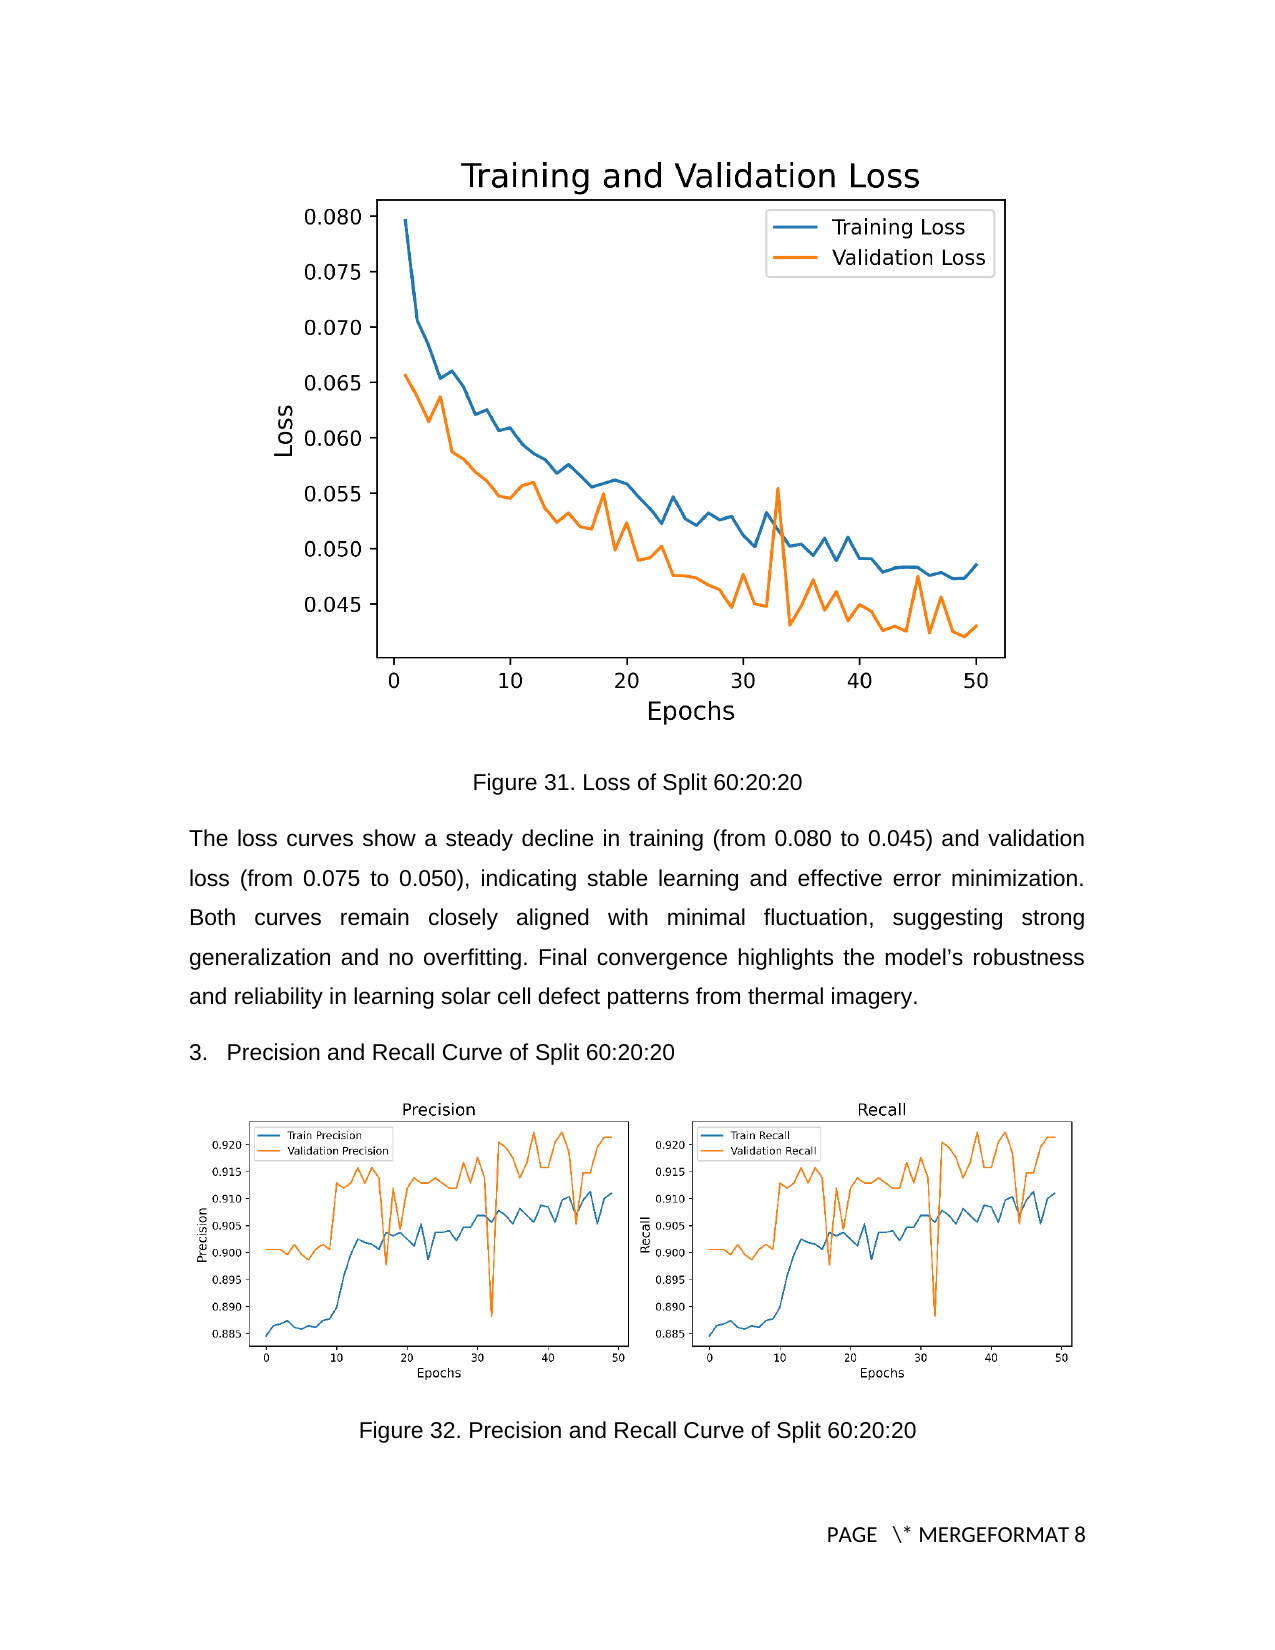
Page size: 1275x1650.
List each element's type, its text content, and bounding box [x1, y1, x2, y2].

text Figure 31. Loss of Split 60:20:20 [189, 769, 1086, 795]
list Precision and Recall Curve of Split 60:20:20 [189, 1039, 1086, 1065]
picture [256, 147, 1019, 739]
text The loss curves show a steady decline in training (from 0.080 to 0.045) and validation loss (from 0.075 to 0.050), indicating stable learning and effective error minimization. Both curves remain closely aligned with minimal fluctuation, suggesting strong generalization and no overfitting. Final convergence highlights the model’s robustness and reliability in learning solar cell defect patterns from thermal imagery. [189, 825, 1086, 1009]
picture [188, 1095, 1079, 1387]
text Figure 32. Precision and Recall Curve of Split 60:20:20 [189, 1417, 1086, 1443]
